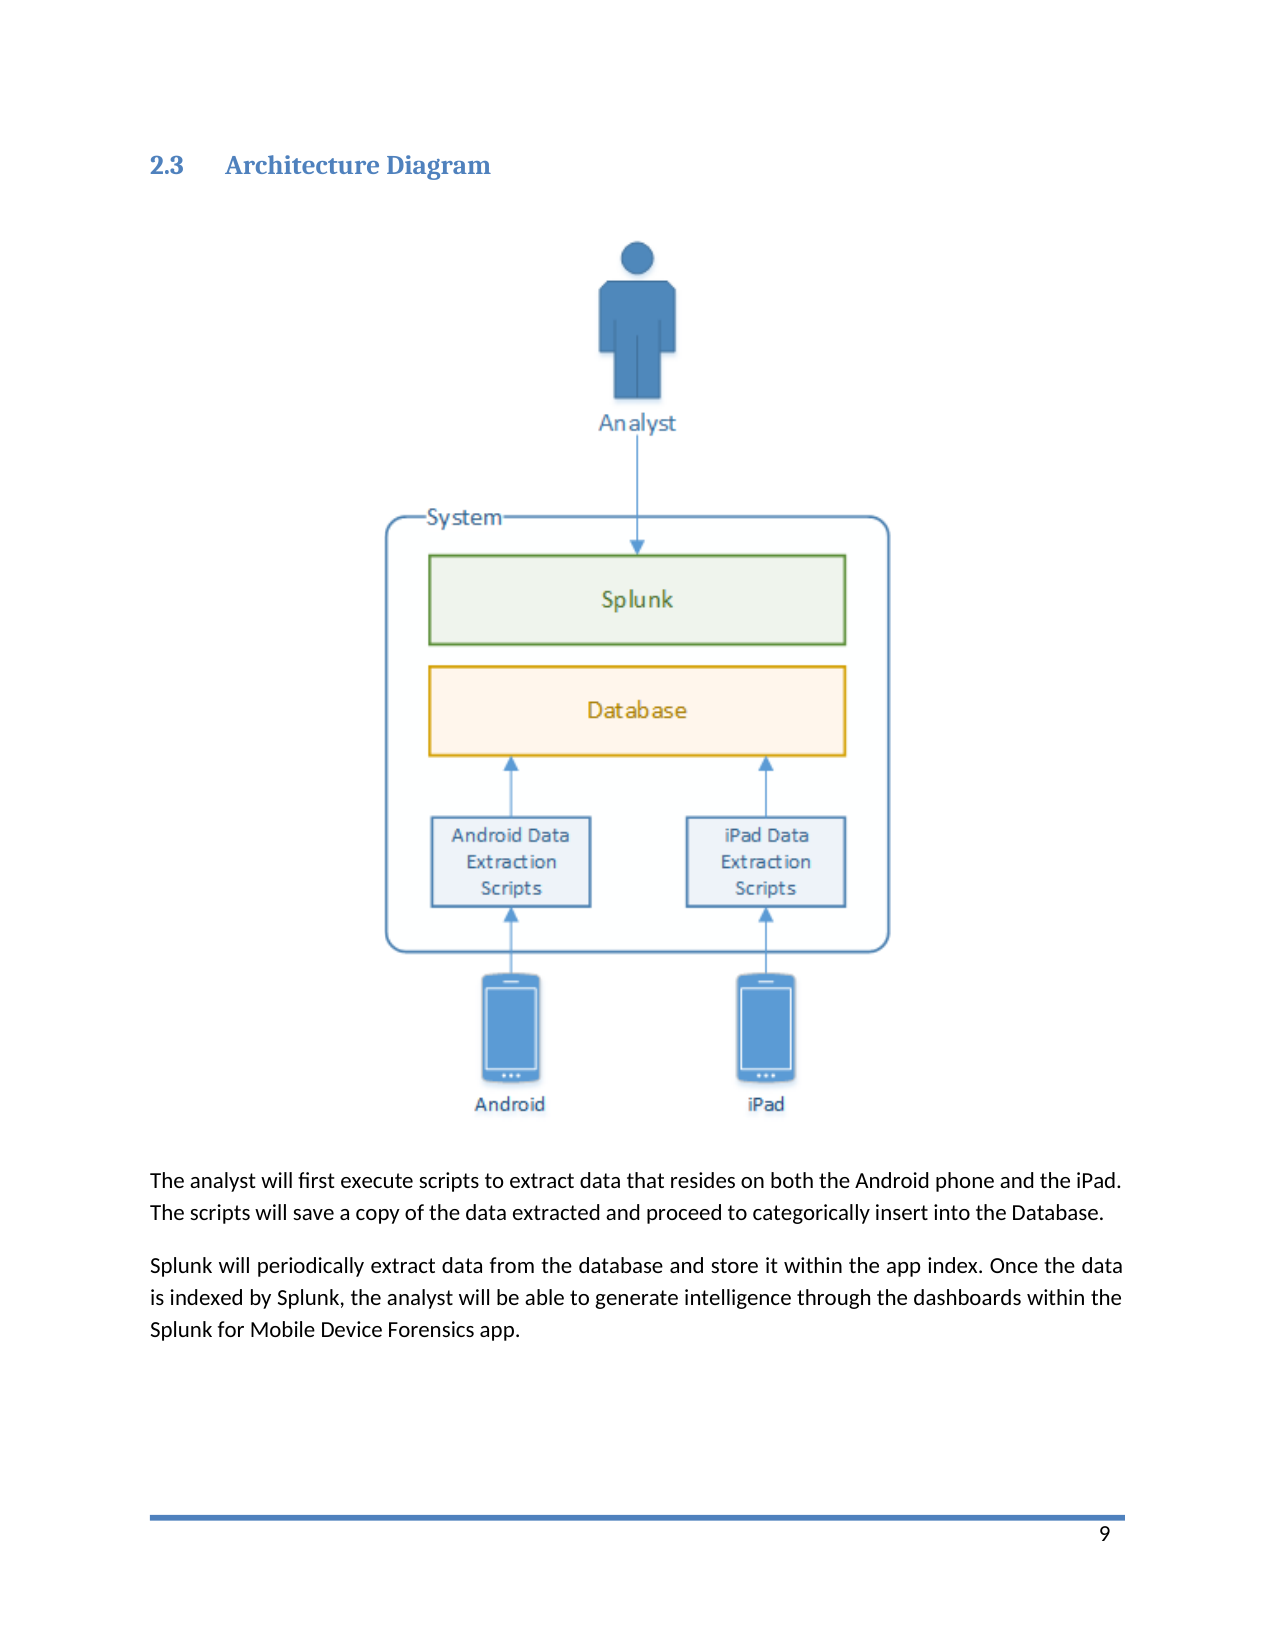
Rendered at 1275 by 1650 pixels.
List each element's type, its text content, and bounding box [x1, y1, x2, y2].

text The analyst will first execute scripts to extract data that resides on both the Android phone and the iPad. The scripts will save a copy of the data extracted and proceed to categorically insert into the Database. [150, 1166, 1125, 1226]
text Splunk will periodically extract data from the database and store it within the app index. Once the data is indexed by Splunk, the analyst will be able to generate intelligence through the dashboards within the Splunk for Mobile Device Forensics app. [150, 1251, 1125, 1343]
text 2.3 Architecture Diagram [150, 150, 1125, 181]
picture [384, 238, 891, 1141]
